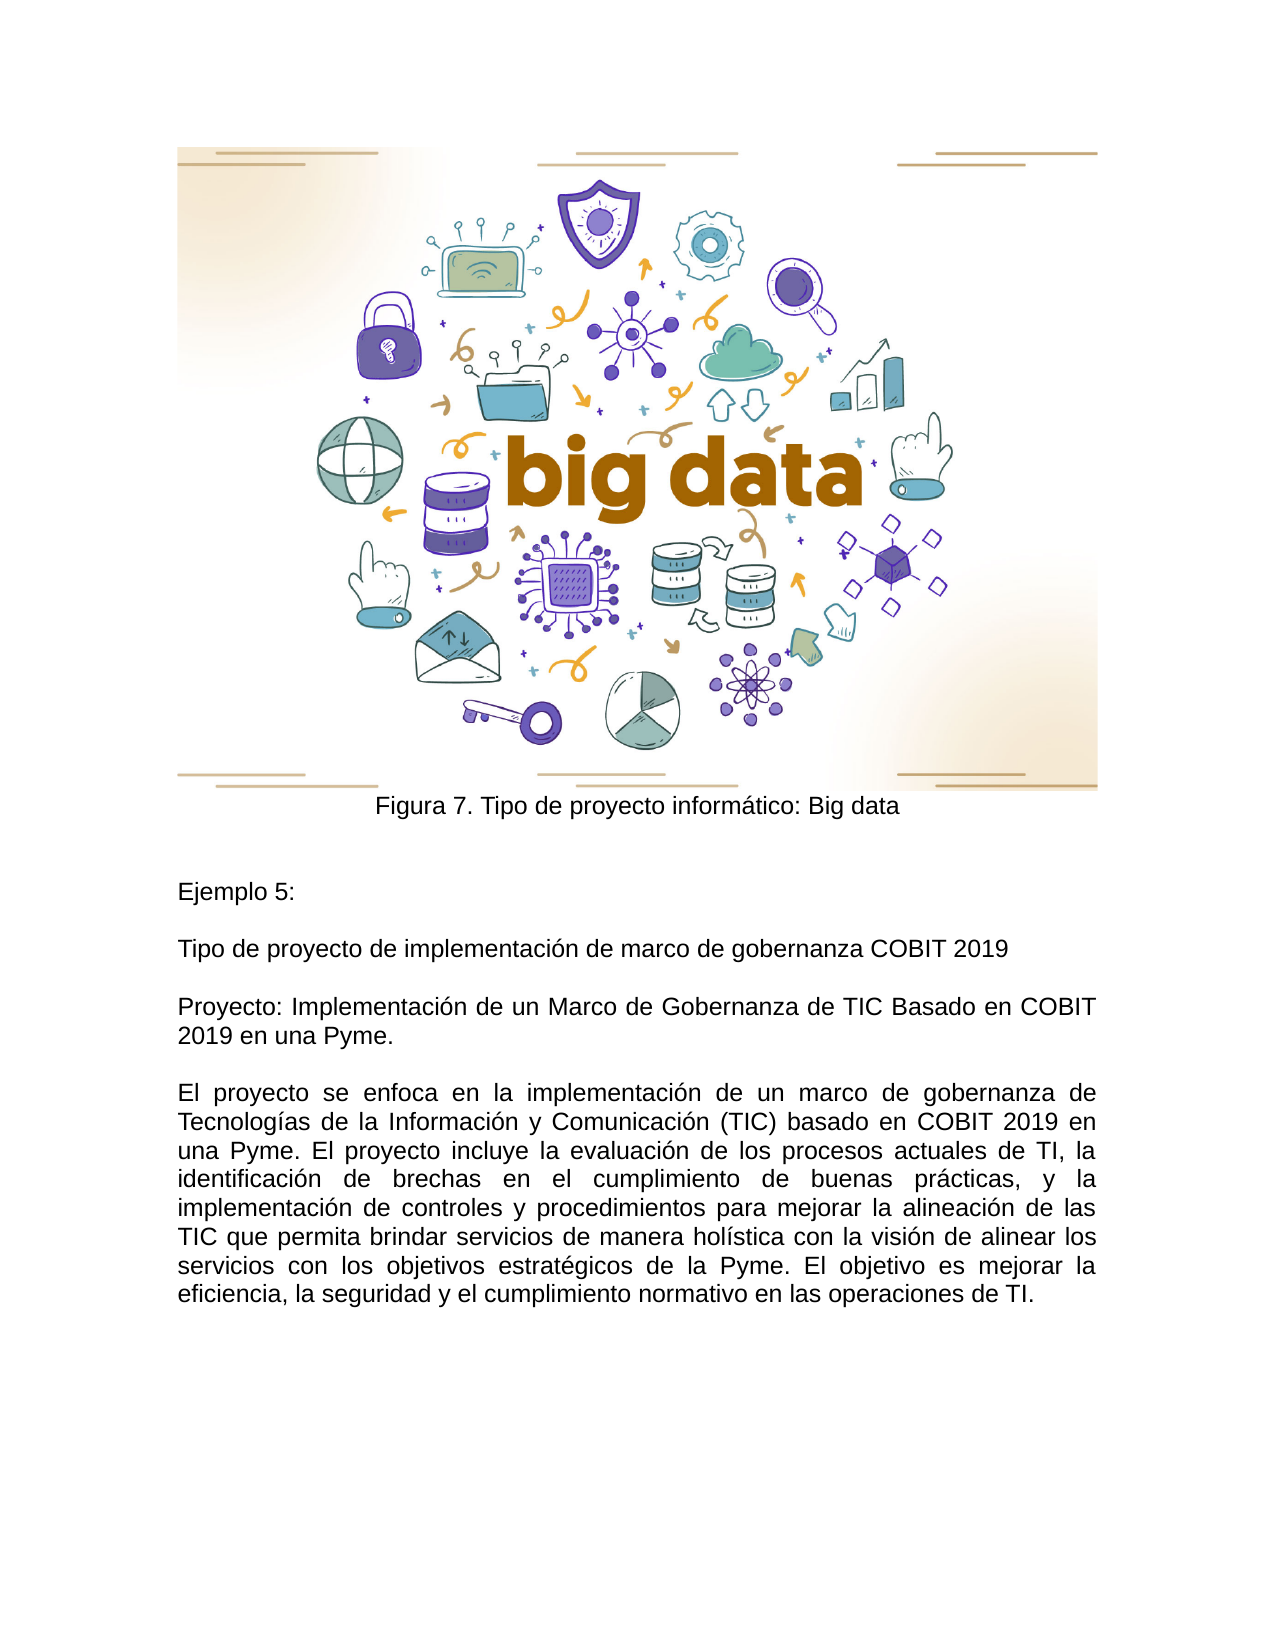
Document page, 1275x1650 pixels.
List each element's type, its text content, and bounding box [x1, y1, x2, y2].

text Proyecto: Implementación de un Marco de Gobernanza de TIC Basado en COBIT 2019 en una Pyme. [177, 992, 1098, 1049]
text Ejemplo 5: [177, 877, 1098, 906]
text Tipo de proyecto de implementación de marco de gobernanza COBIT 2019 [177, 934, 1098, 963]
text Figura 7. Tipo de proyecto informático: Big data [177, 791, 1098, 819]
text El proyecto se enfoca en la implementación de un marco de gobernanza de Tecnologías de la Información y Comunicación (TIC) basado en COBIT 2019 en una Pyme. El proyecto incluye la evaluación de los procesos actuales de TI, la identificación de brechas en el cumplimiento de buenas prácticas, y la implementación de controles y procedimientos para mejorar la alineación de las TIC que permita brindar servicios de manera holística con la visión de alinear los servicios con los objetivos estratégicos de la Pyme. El objetivo es mejorar la eficiencia, la seguridad y el cumplimiento normativo en las operaciones de TI. [177, 1078, 1098, 1308]
picture [177, 147, 1098, 791]
